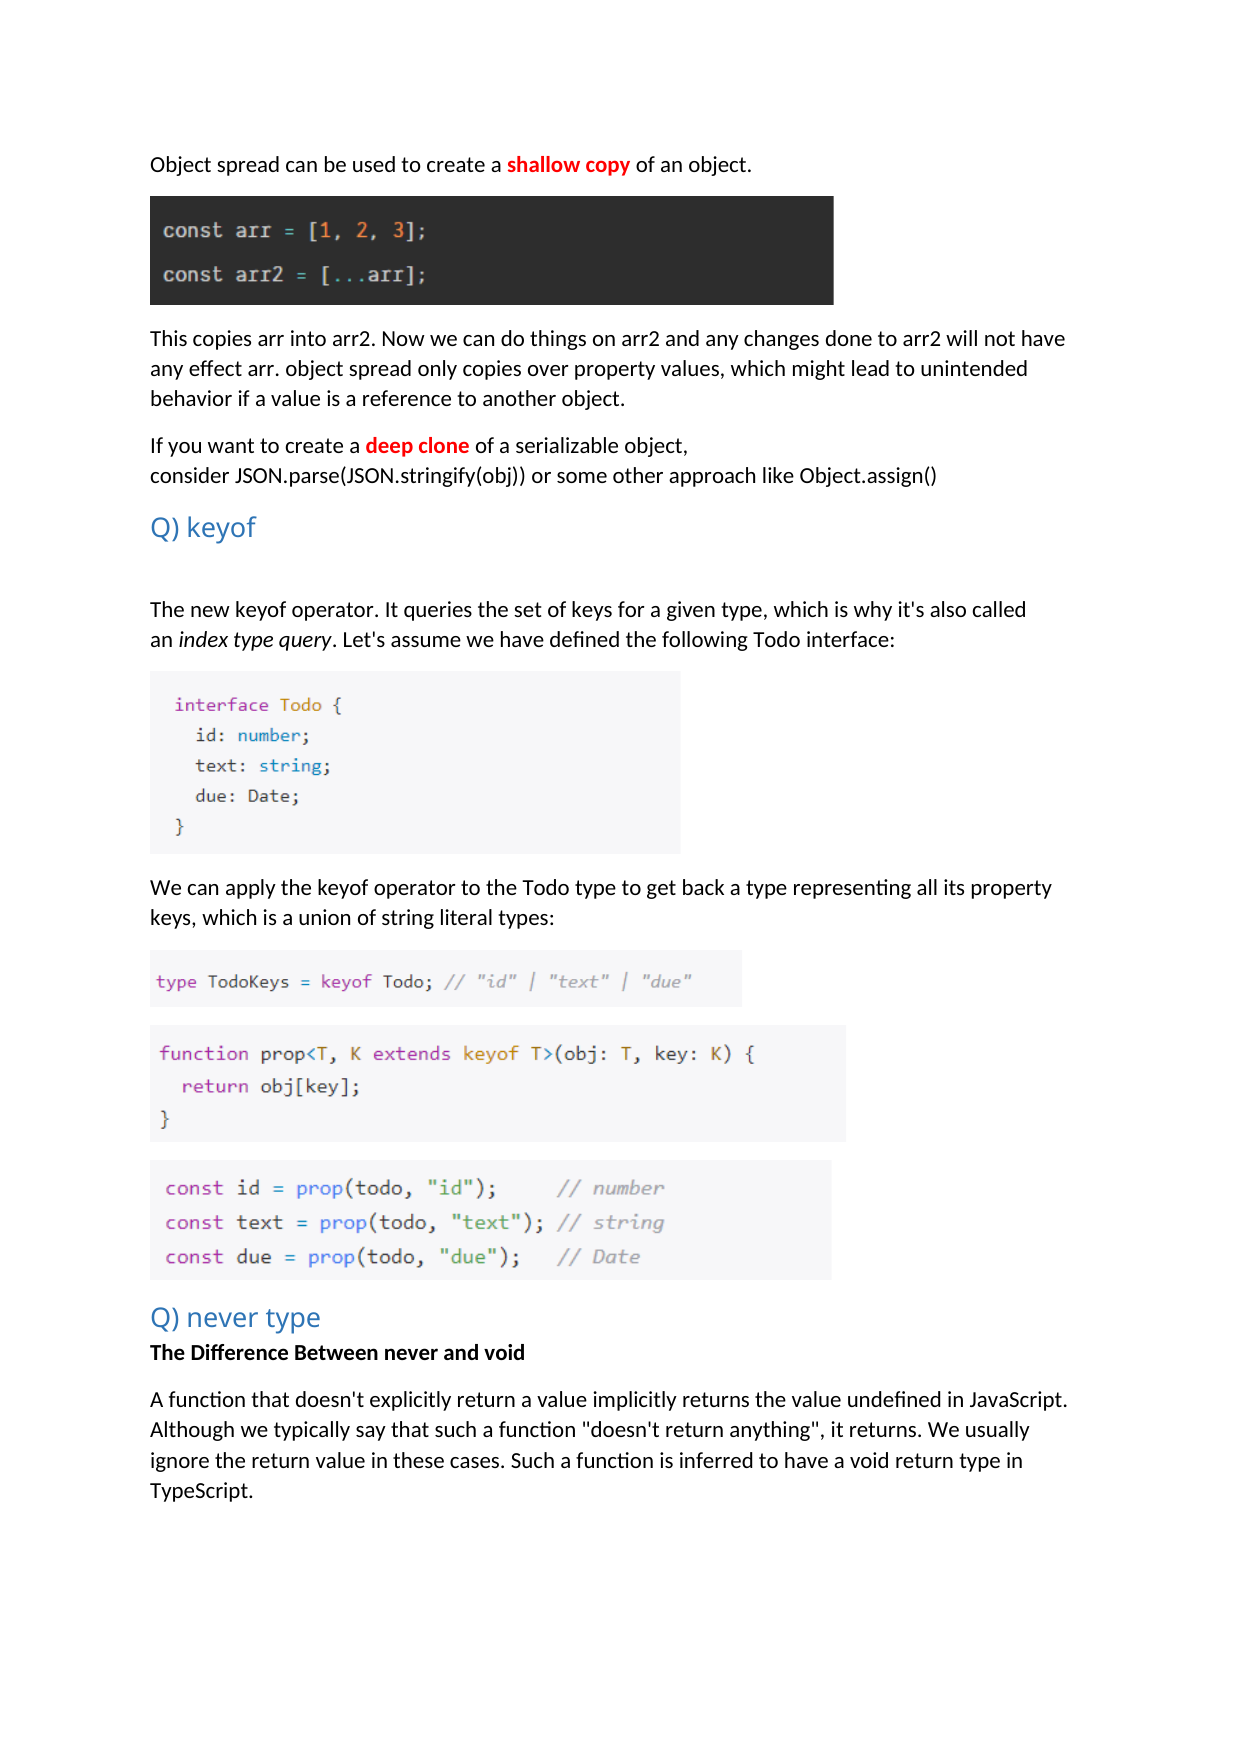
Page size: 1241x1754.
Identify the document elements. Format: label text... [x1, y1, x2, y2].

picture [150, 1025, 847, 1142]
picture [150, 671, 681, 854]
text Object spread can be used to create a shallow copy of an object. [150, 150, 1090, 178]
text If you want to create a deep clone of a serializable object, consider JSON.parse(JSON.stringify(obj)) or some other approach like Object.assign() [150, 431, 1090, 489]
subtitle Q) never type [150, 1299, 1090, 1336]
text This copies arr into arr2. Now we can do things on arr2 and any changes done to arr2 will not have any effect arr. object spread only copies over property values, which might lead to unintended behavior if a value is a reference to another object. [150, 324, 1090, 412]
text The new keyof operator. It queries the set of keys for a given type, which is why it's also called an index type query. Let's assume we have defined the following Todo interface: [150, 595, 1090, 653]
picture [150, 1160, 832, 1280]
text The Difference Between never and void [150, 1338, 1090, 1366]
subtitle Q) keyof [150, 508, 1090, 545]
picture [150, 196, 834, 305]
text A function that doesn't explicitly return a value implicitly returns the value undefined in JavaScript. Although we typically say that such a function "doesn't return anything", it returns. We usually ignore the return value in these cases. Such a function is inferred to have a void return type in TypeScript. [150, 1385, 1090, 1504]
text We can apply the keyof operator to the Todo type to get back a type representing all its property keys, which is a union of string literal types: [150, 873, 1090, 931]
picture [150, 950, 743, 1007]
